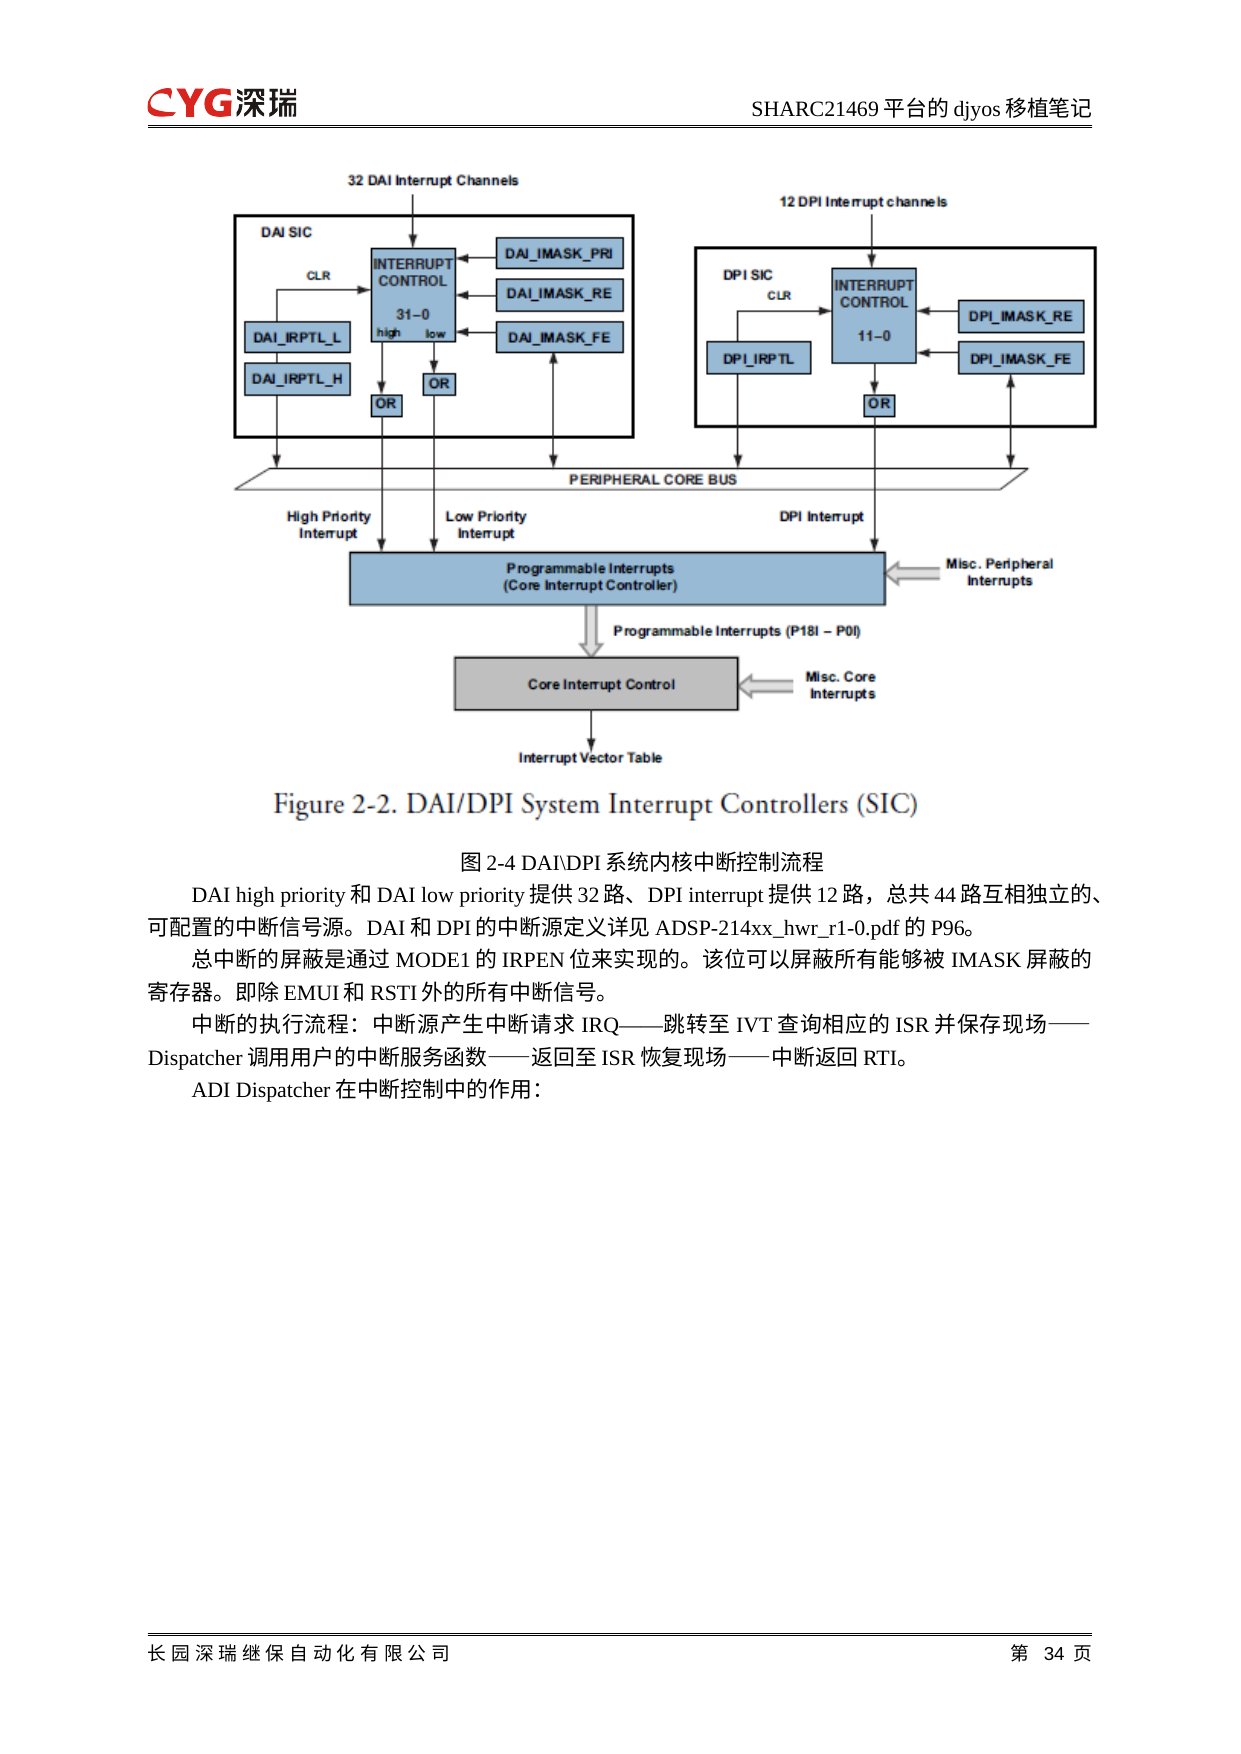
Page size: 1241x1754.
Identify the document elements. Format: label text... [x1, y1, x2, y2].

picture [147, 88, 297, 117]
text 图2-4 DAI\DPI系统内核中断控制流程 [148, 844, 1092, 877]
text 总中断的屏蔽是通过MODE1的IRPEN位来实现的。该位可以屏蔽所有能够被IMASK屏蔽的寄存器。即除EMUI和RSTI外的所有中断信号。 [148, 942, 1092, 1007]
text 中断的执行流程：中断源产生中断请求IRQ——跳转至IVT查询相应的ISR并保存现场——Dispatcher调用用户的中断服务函数——返回至ISR恢复现场——中断返回RTI。 [148, 1007, 1092, 1072]
picture [191, 162, 1123, 830]
text ADI Dispatcher在中断控制中的作用： [148, 1072, 1092, 1104]
text DAI high priority和DAI low priority提供32路、DPI interrupt提供12路，总共44路互相独立的、可配置的中断信号源。DAI和DPI的中断源定义详见ADSP-214xx_hwr_r1-0.pdf的P96。 [148, 877, 1092, 942]
